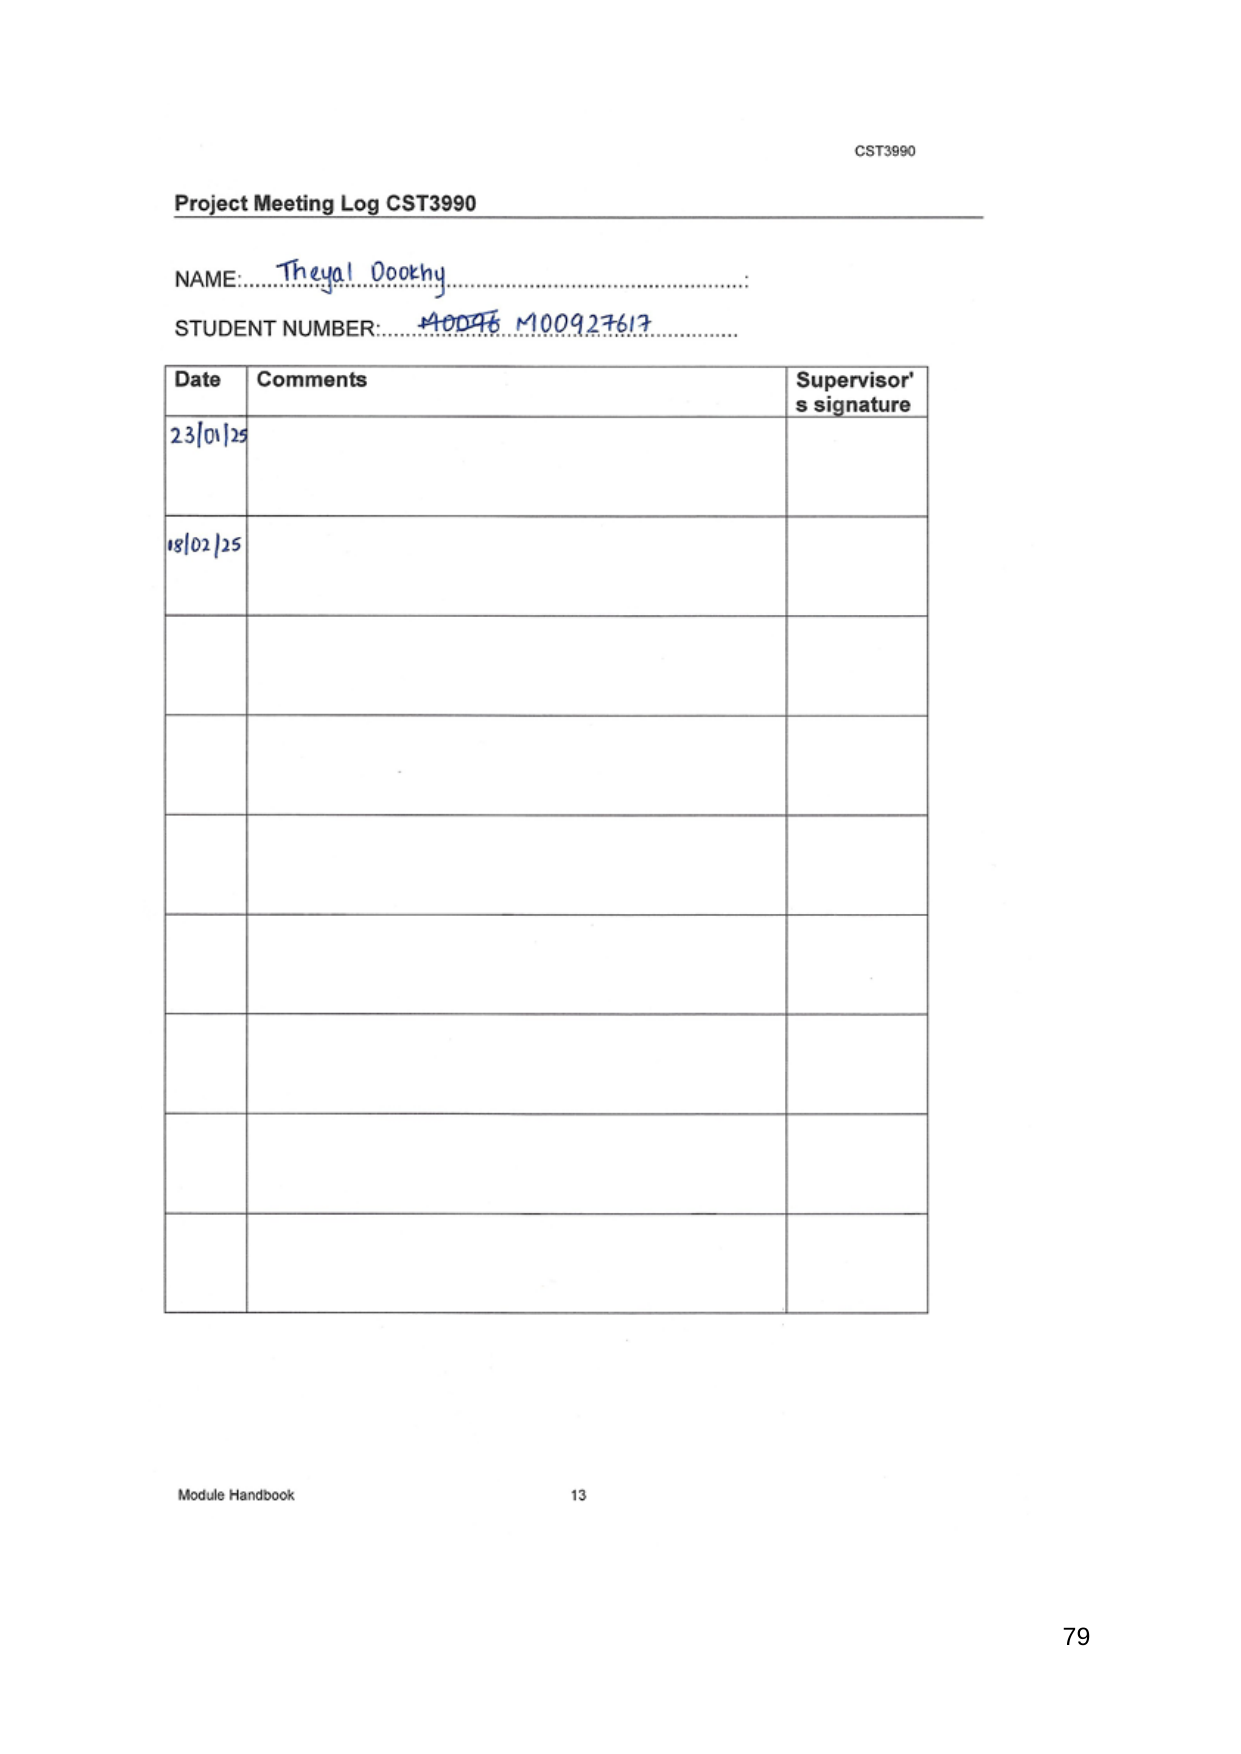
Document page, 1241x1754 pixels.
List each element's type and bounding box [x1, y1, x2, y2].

picture [140, 103, 1039, 1558]
